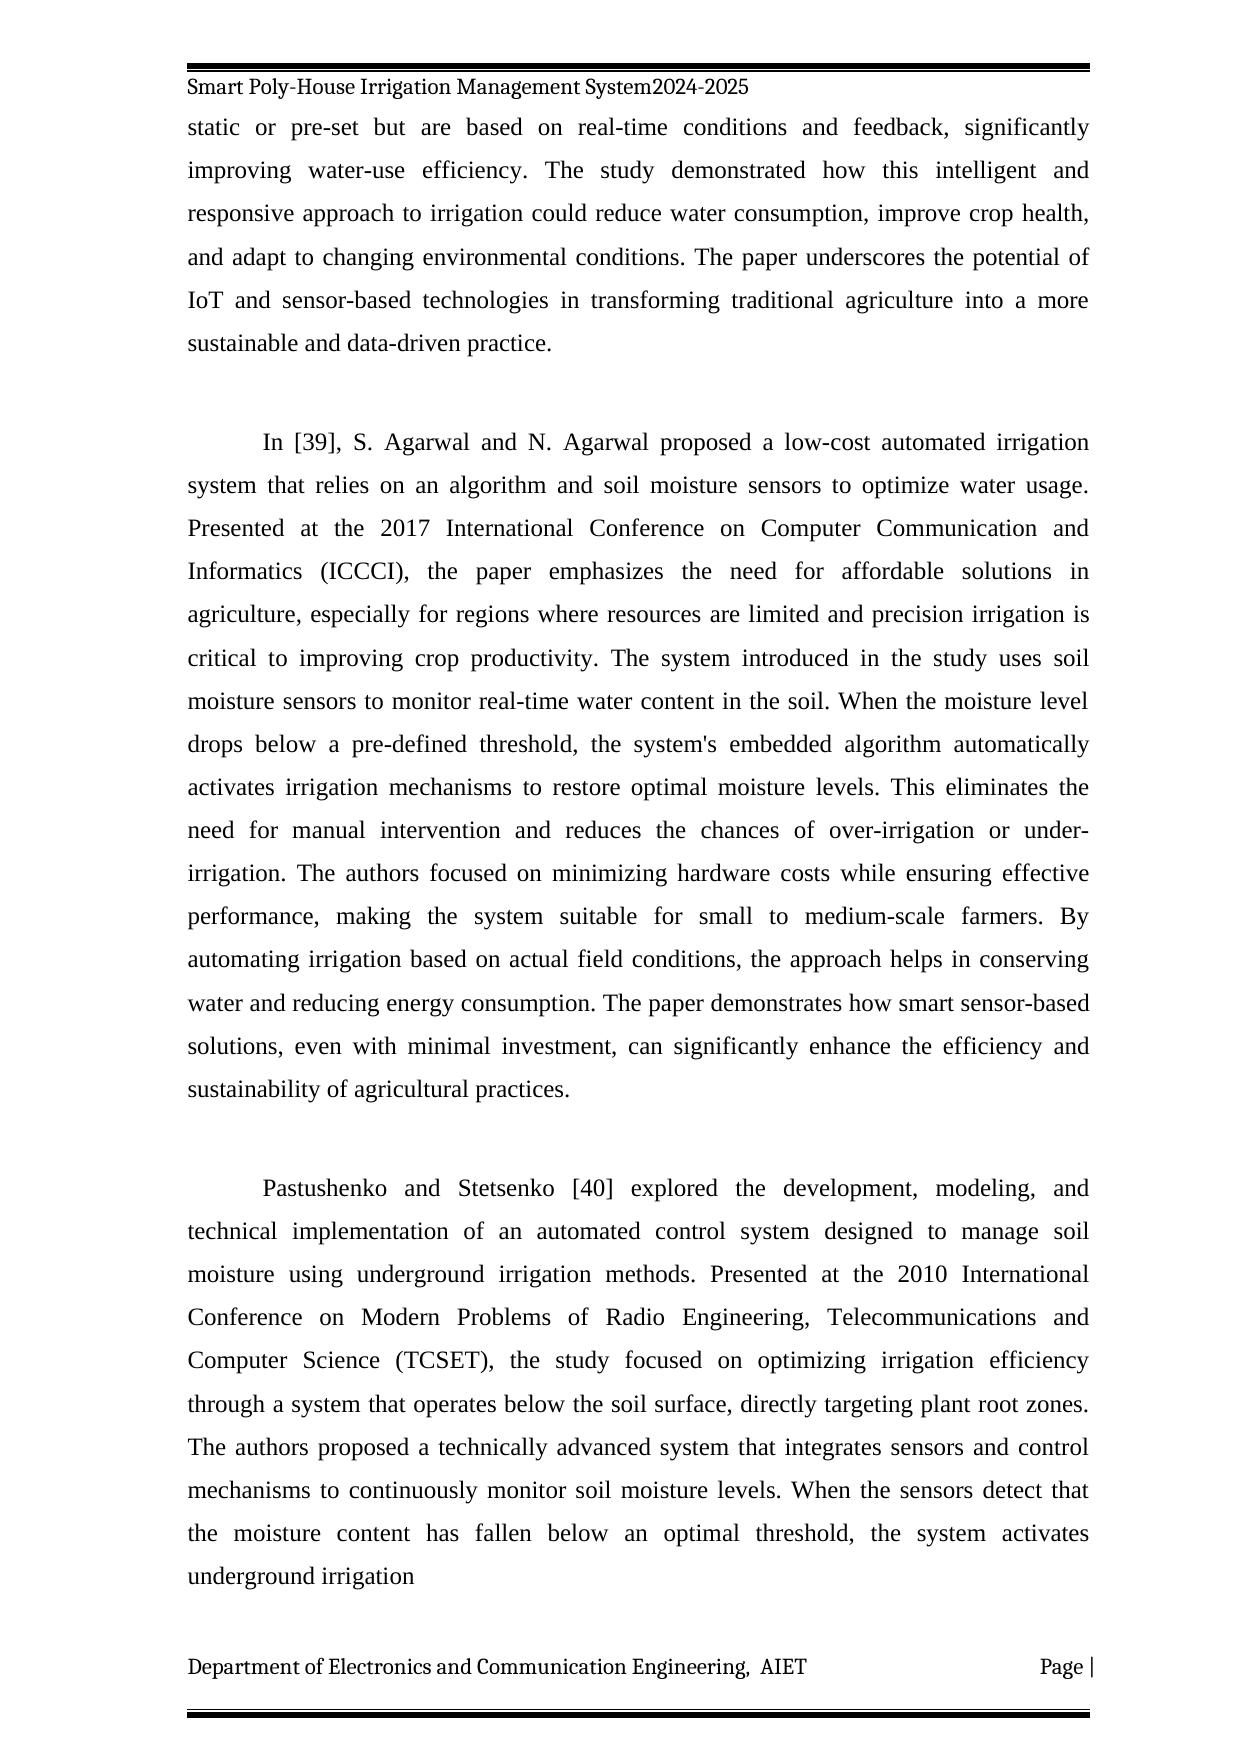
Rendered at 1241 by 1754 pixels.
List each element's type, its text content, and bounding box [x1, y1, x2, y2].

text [187, 112, 1090, 357]
text Pastushenko and Stetsenko [40] explored the development, modeling, and technical implementation of an automated control system designed to manage soil moisture using underground irrigation methods. Presented at the 2010 International Conference on Modern Problems of Radio Engineering, Telecommunications and Computer Science (TCSET), the study focused on optimizing irrigation efficiency through a system that operates below the soil surface, directly targeting plant root zones. The authors proposed a technically advanced system that integrates sensors and control mechanisms to continuously monitor soil moisture levels. When the sensors detect that the moisture content has fallen below an optimal threshold, the system activates underground irrigation [187, 1173, 1090, 1590]
text In [39], S. Agarwal and N. Agarwal proposed a low-cost automated irrigation system that relies on an algorithm and soil moisture sensors to optimize water usage. Presented at the 2017 International Conference on Computer Communication and Informatics (ICCCI), the paper emphasizes the need for affordable solutions in agriculture, especially for regions where resources are limited and precision irrigation is critical to improving crop productivity. The system introduced in the study uses soil moisture sensors to monitor real-time water content in the soil. When the moisture level drops below a pre-defined threshold, the system's embedded algorithm automatically activates irrigation mechanisms to restore optimal moisture levels. This eliminates the need for manual intervention and reduces the chances of over-irrigation or under-irrigation. The authors focused on minimizing hardware costs while ensuring effective performance, making the system suitable for small to medium-scale farmers. By automating irrigation based on actual field conditions, the approach helps in conserving water and reducing energy consumption. The paper demonstrates how smart sensor-based solutions, even with minimal investment, can significantly enhance the efficiency and sustainability of agricultural practices. [187, 427, 1090, 1103]
